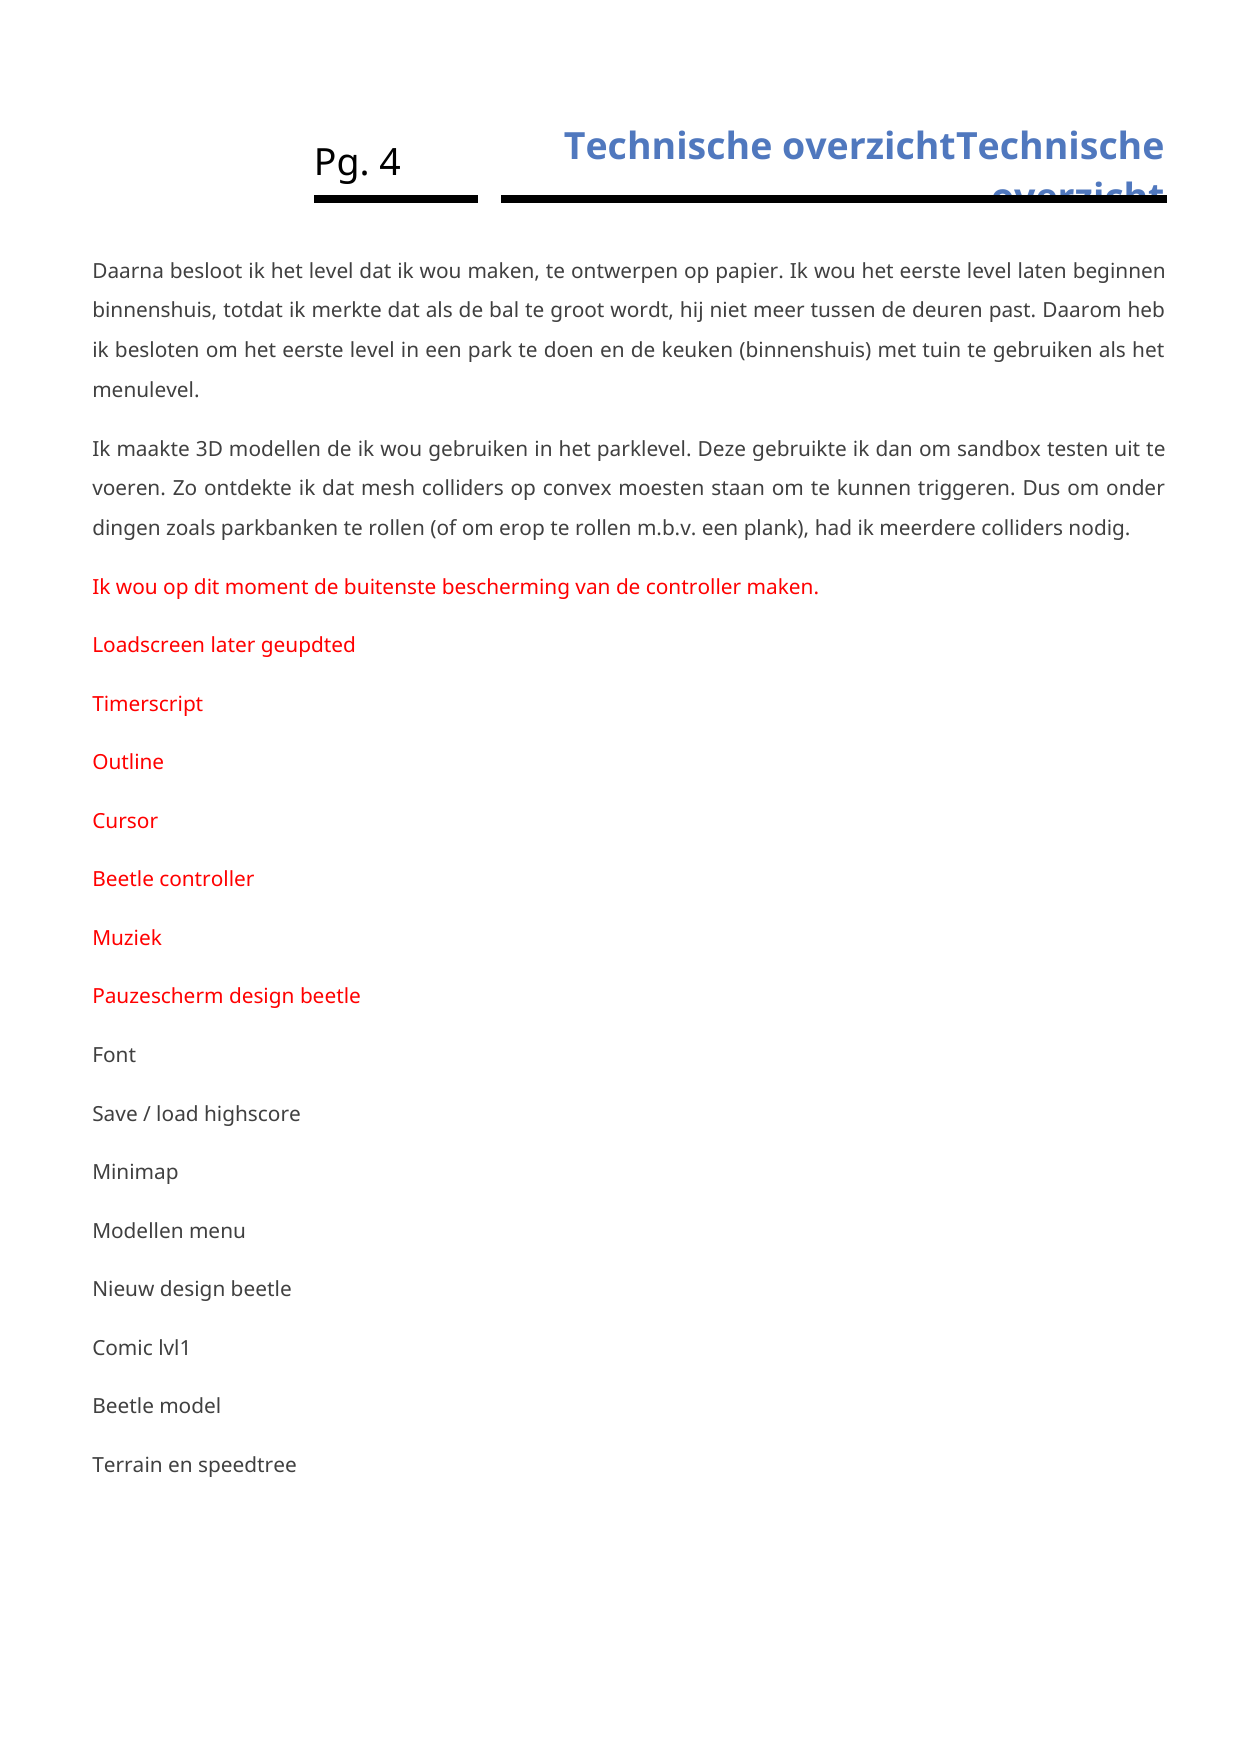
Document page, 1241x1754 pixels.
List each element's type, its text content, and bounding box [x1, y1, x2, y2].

text Daarna besloot ik het level dat ik wou maken, te ontwerpen op papier. Ik wou het eerste level laten beginnen binnenshuis, totdat ik merkte dat als de bal te groot wordt, hij niet meer tussen de deuren past. Daarom heb ik besloten om het eerste level in een park te doen en de keuken (binnenshuis) met tuin te gebruiken als het menulevel. [92, 256, 1167, 404]
text Nieuw design beetle [92, 1274, 1167, 1303]
text Outline [92, 747, 1167, 776]
text Muziek [92, 923, 1167, 952]
text Beetle controller [92, 864, 1167, 893]
text Pauzescherm design beetle [92, 982, 1167, 1010]
text Comic lvl1 [92, 1333, 1167, 1361]
text Beetle model [92, 1391, 1167, 1420]
text Minimap [92, 1157, 1167, 1186]
text Timerscript [92, 689, 1167, 717]
text Loadscreen later geupdted [92, 630, 1167, 659]
text Terrain en speedtree [92, 1450, 1167, 1478]
text Ik maakte 3D modellen de ik wou gebruiken in het parklevel. Deze gebruikte ik dan om sandbox testen uit te voeren. Zo ontdekte ik dat mesh colliders op convex moesten staan om te kunnen triggeren. Dus om onder dingen zoals parkbanken te rollen (of om erop te rollen m.b.v. een plank), had ik meerdere colliders nodig. [92, 434, 1167, 542]
text Save / load highscore [92, 1099, 1167, 1127]
text Font [92, 1040, 1167, 1069]
text Cursor [92, 806, 1167, 834]
text Ik wou op dit moment de buitenste bescherming van de controller maken. [92, 572, 1167, 600]
text Modellen menu [92, 1216, 1167, 1244]
